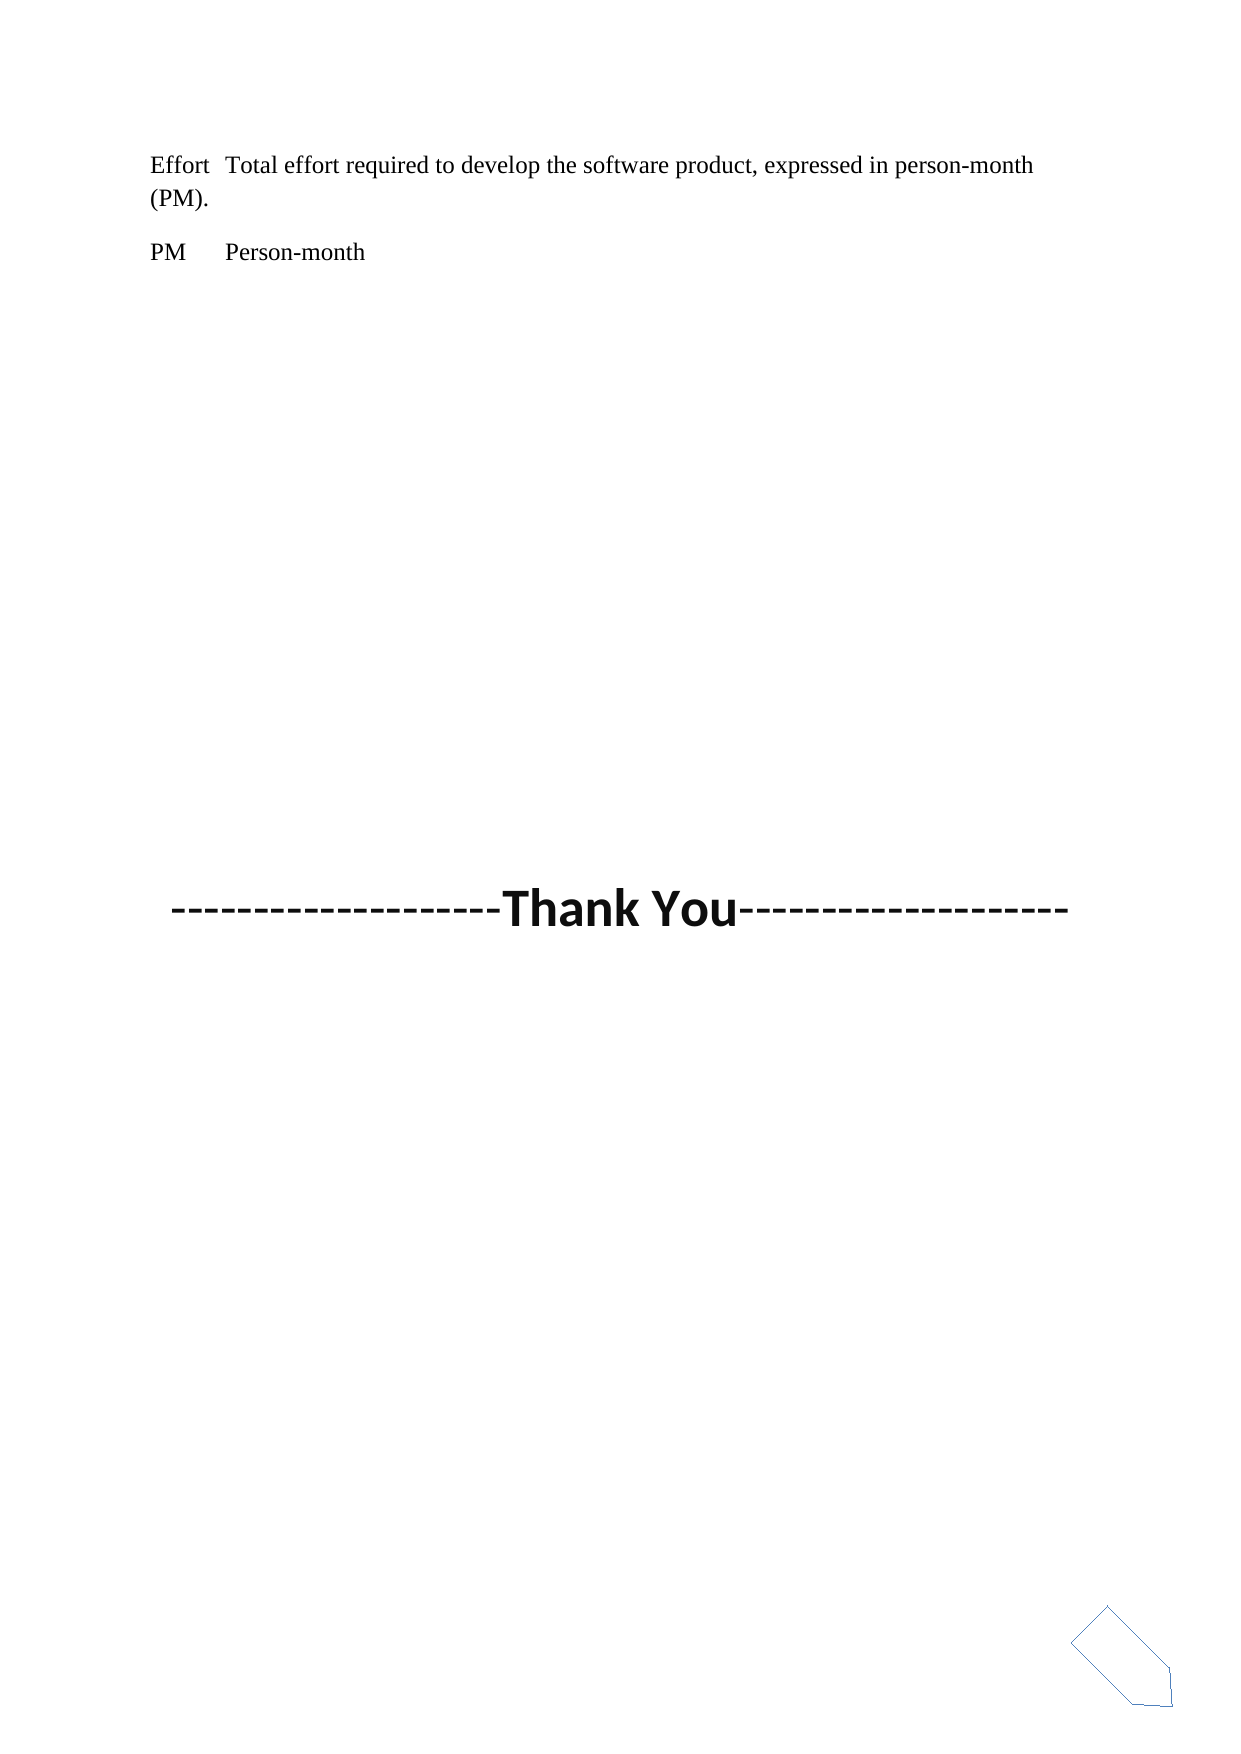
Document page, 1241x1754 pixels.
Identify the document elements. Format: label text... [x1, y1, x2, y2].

text PM Person-month [150, 237, 1090, 266]
text Effort Total effort required to develop the software product, expressed in person-month (PM). [150, 150, 1090, 212]
text --------------------Thank You-------------------- [150, 874, 1090, 940]
